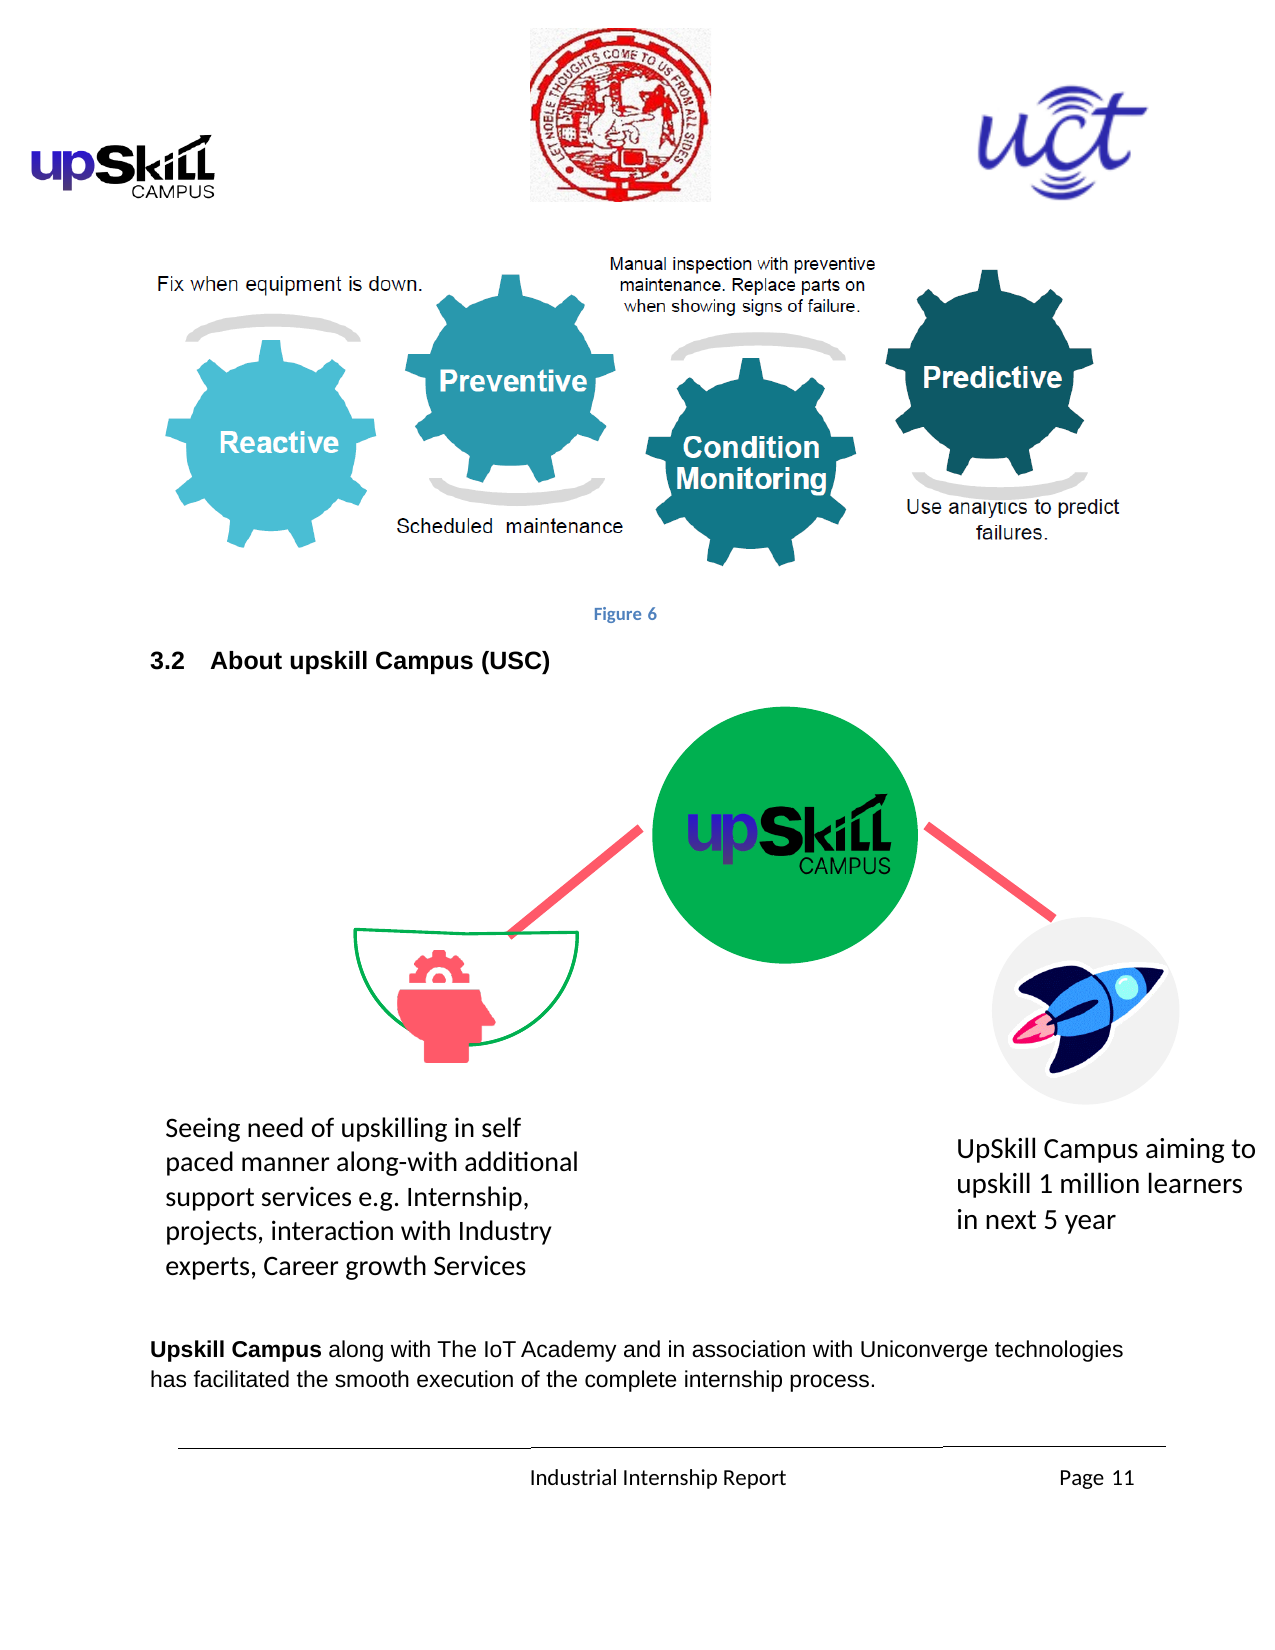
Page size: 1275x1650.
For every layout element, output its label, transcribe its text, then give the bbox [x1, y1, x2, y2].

text Upskill Campus along with The IoT Academy and in association with Uniconverge technologies has facilitated the smooth execution of the complete internship process. [150, 1336, 1134, 1393]
picture [150, 230, 1135, 577]
picture [975, 76, 1154, 202]
subtitle About upskill Campus (USC) [150, 650, 1134, 675]
picture [389, 950, 503, 1063]
picture [530, 28, 712, 202]
picture [0, 122, 246, 202]
picture [996, 941, 1182, 1083]
picture [653, 773, 926, 879]
